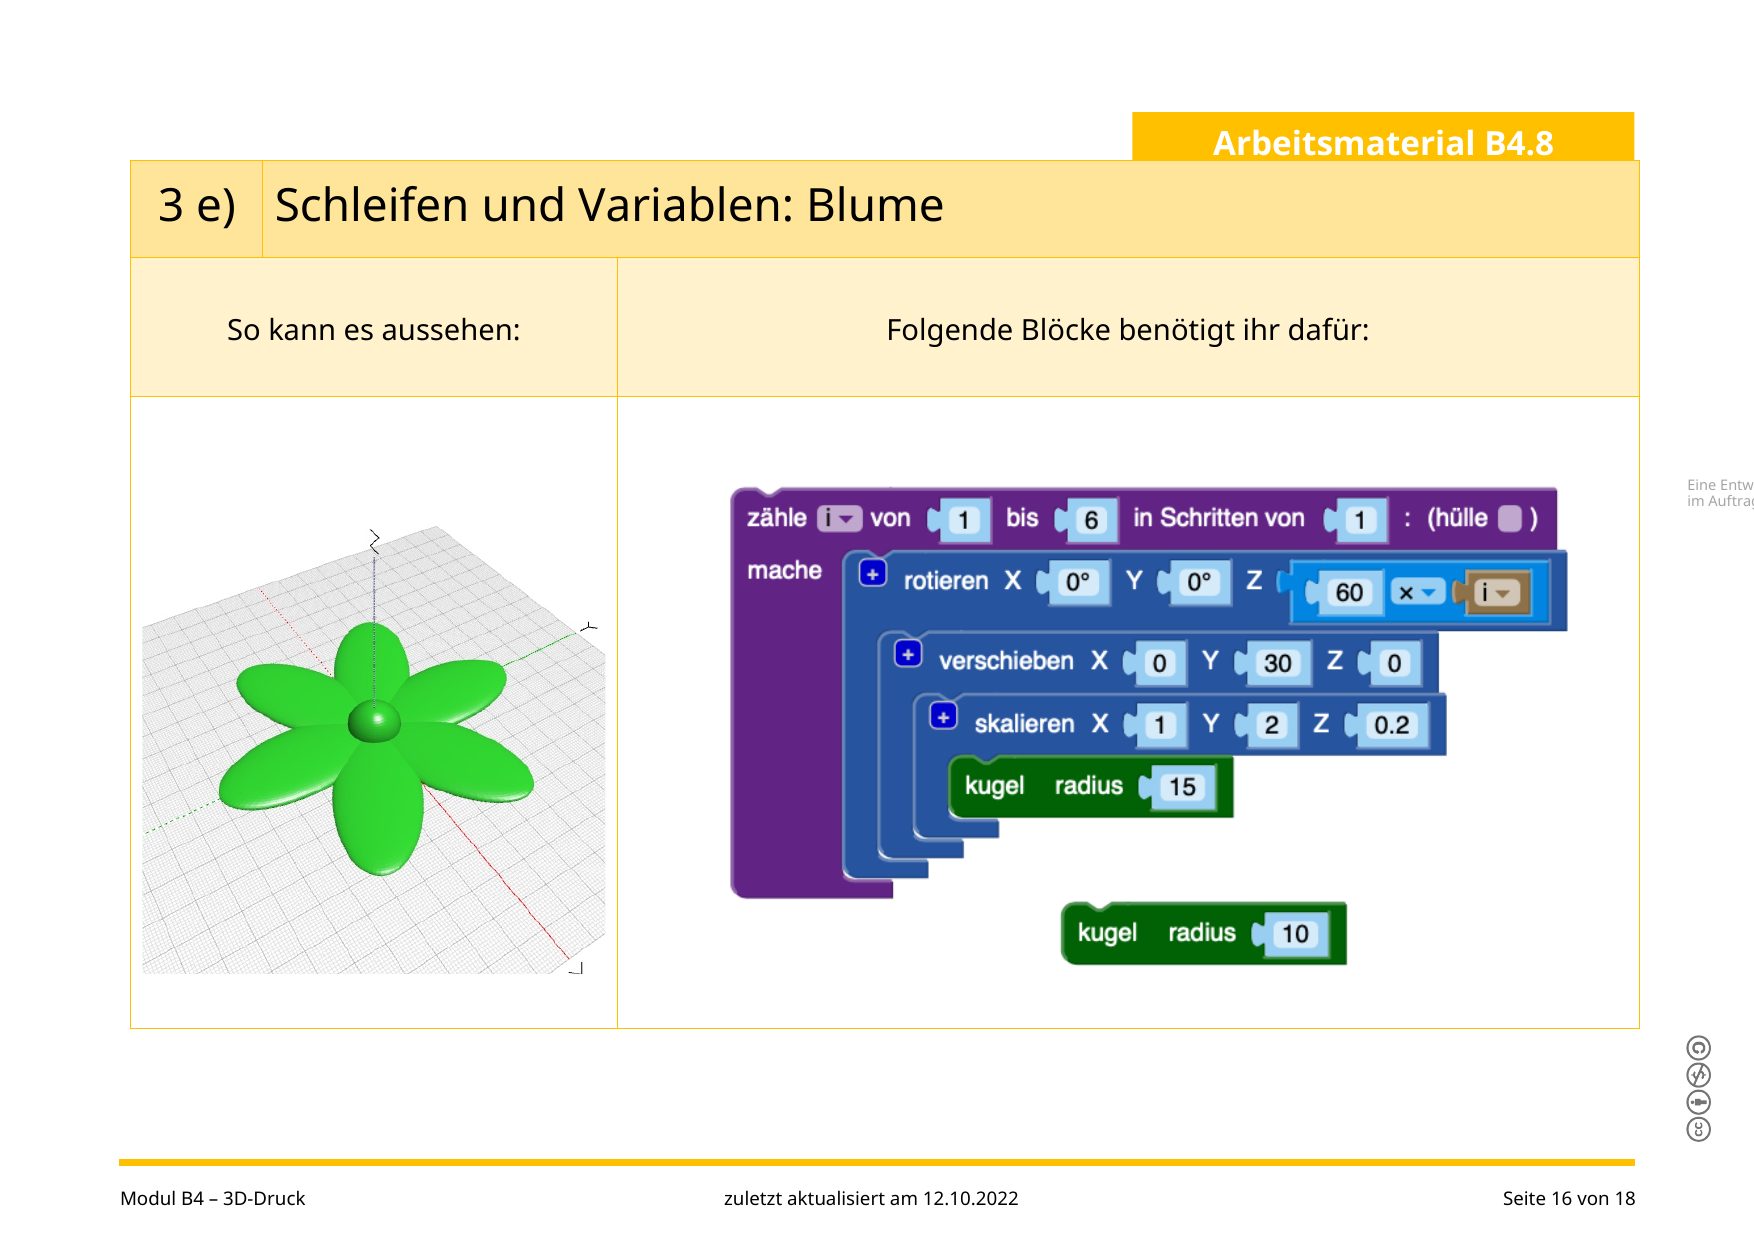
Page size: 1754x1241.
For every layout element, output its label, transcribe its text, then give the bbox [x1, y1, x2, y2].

picture [142, 451, 606, 974]
picture [703, 421, 1611, 1016]
table_cell Folgende Blöcke benötigt ihr dafür: [618, 258, 1639, 396]
table_header 3 e) [131, 161, 262, 257]
table_header Schleifen und Variablen: Blume [263, 161, 1639, 257]
table_cell [131, 397, 617, 1028]
table_cell [618, 397, 1639, 1028]
table_cell So kann es aussehen: [131, 258, 617, 396]
